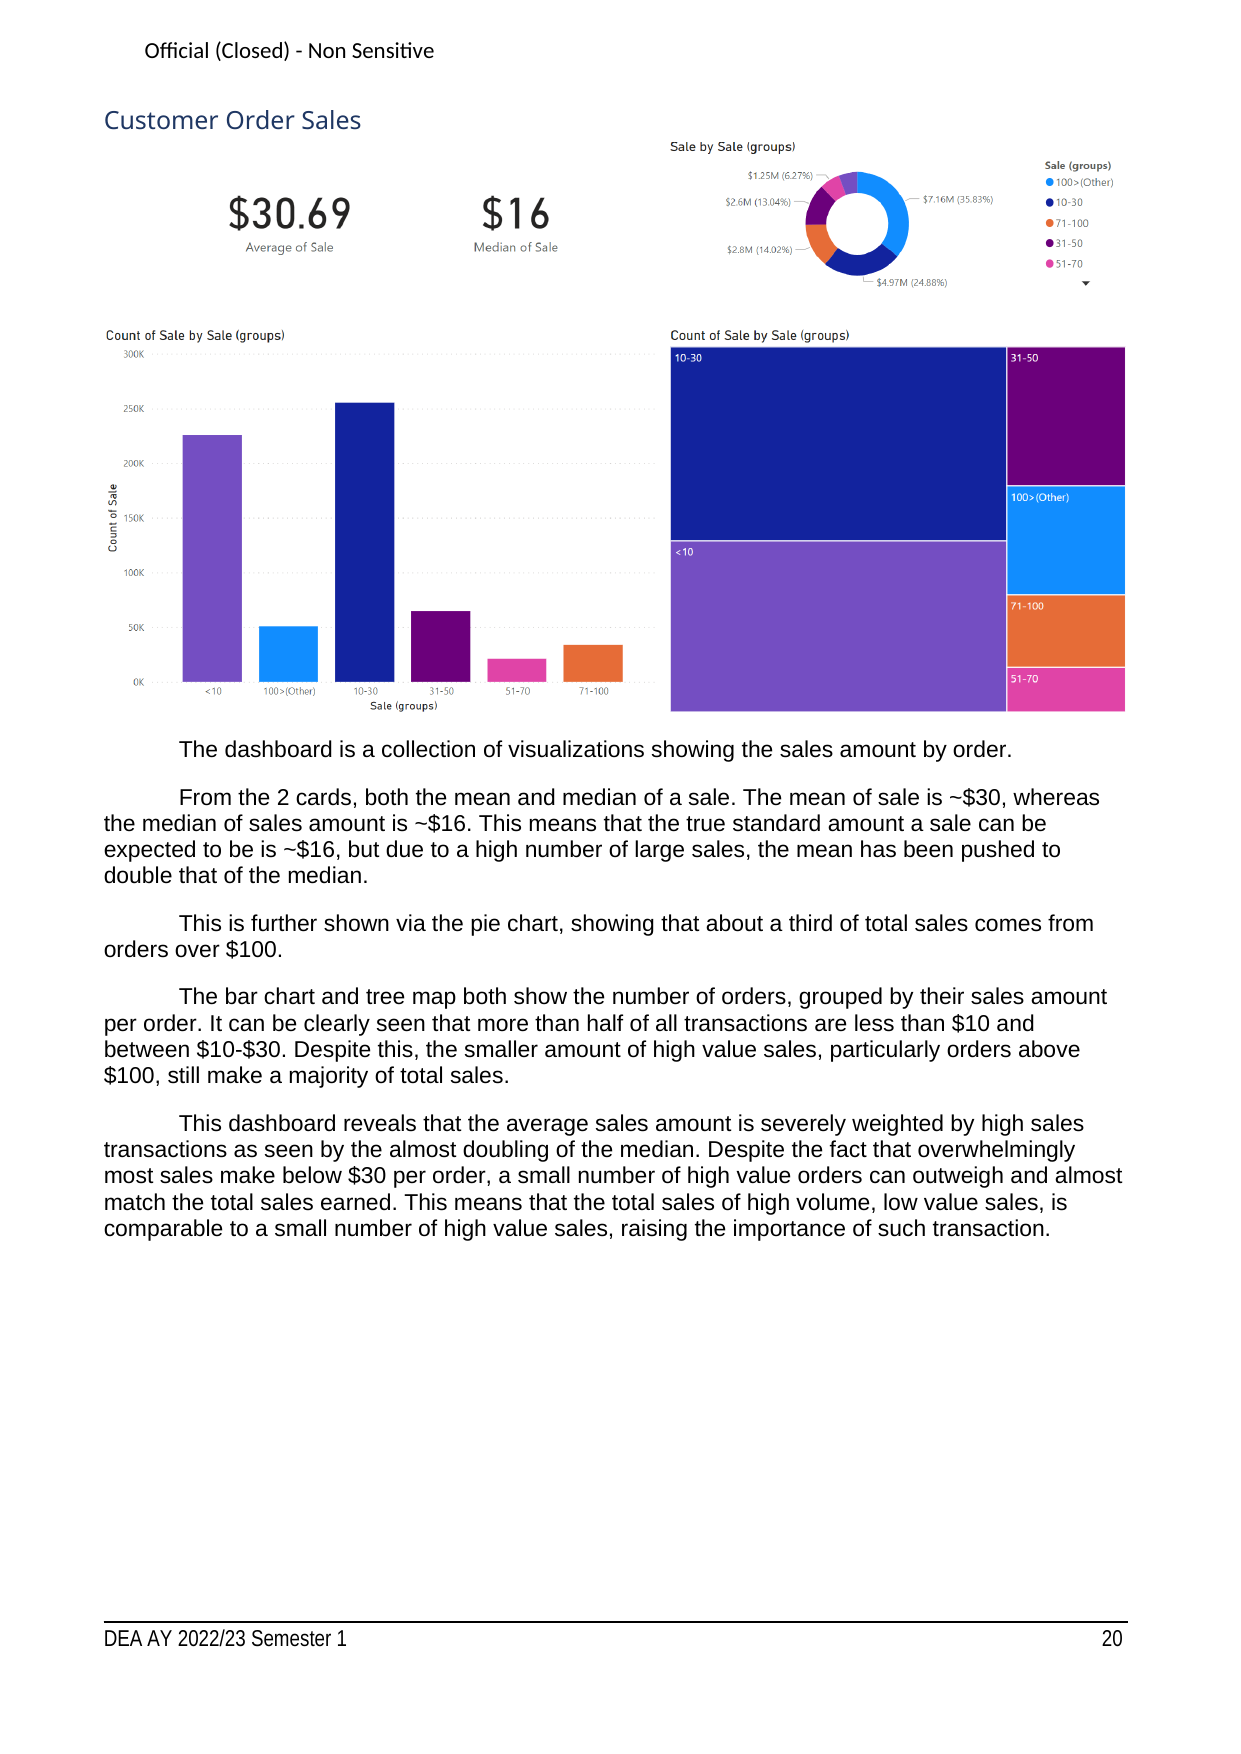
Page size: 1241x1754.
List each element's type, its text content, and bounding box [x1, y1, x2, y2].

text This is further shown via the pie chart, showing that about a third of total sales comes from orders over $100. [103, 910, 1128, 962]
text This dashboard reveals that the average sales amount is severely weighted by high sales transactions as seen by the almost doubling of the median. Despite the fact that overwhelmingly most sales make below $30 per order, a small number of high value orders can outweigh and almost match the total sales earned. This means that the total sales of high volume, low value sales, is comparable to a small number of high value sales, raising the importance of such transaction. [103, 1109, 1128, 1241]
text From the 2 cards, both the mean and median of a sale. The mean of sale is ~$30, whereas the median of sales amount is ~$16. This means that the true standard amount a sale can be expected to be is ~$16, but due to a high number of large sales, the mean has been pushed to double that of the median. [103, 783, 1128, 889]
picture [103, 142, 1128, 712]
text The dashboard is a collection of visualizations showing the sales amount by order. [103, 736, 1128, 763]
subtitle Customer Order Sales [103, 103, 1128, 137]
text The bar chart and tree map both show the number of orders, grouped by their sales amount per order. It can be clearly seen that more than half of all transactions are less than $10 and between $10-$30. Despite this, the smaller amount of high value sales, particularly orders above $100, still make a majority of total sales. [103, 983, 1128, 1089]
